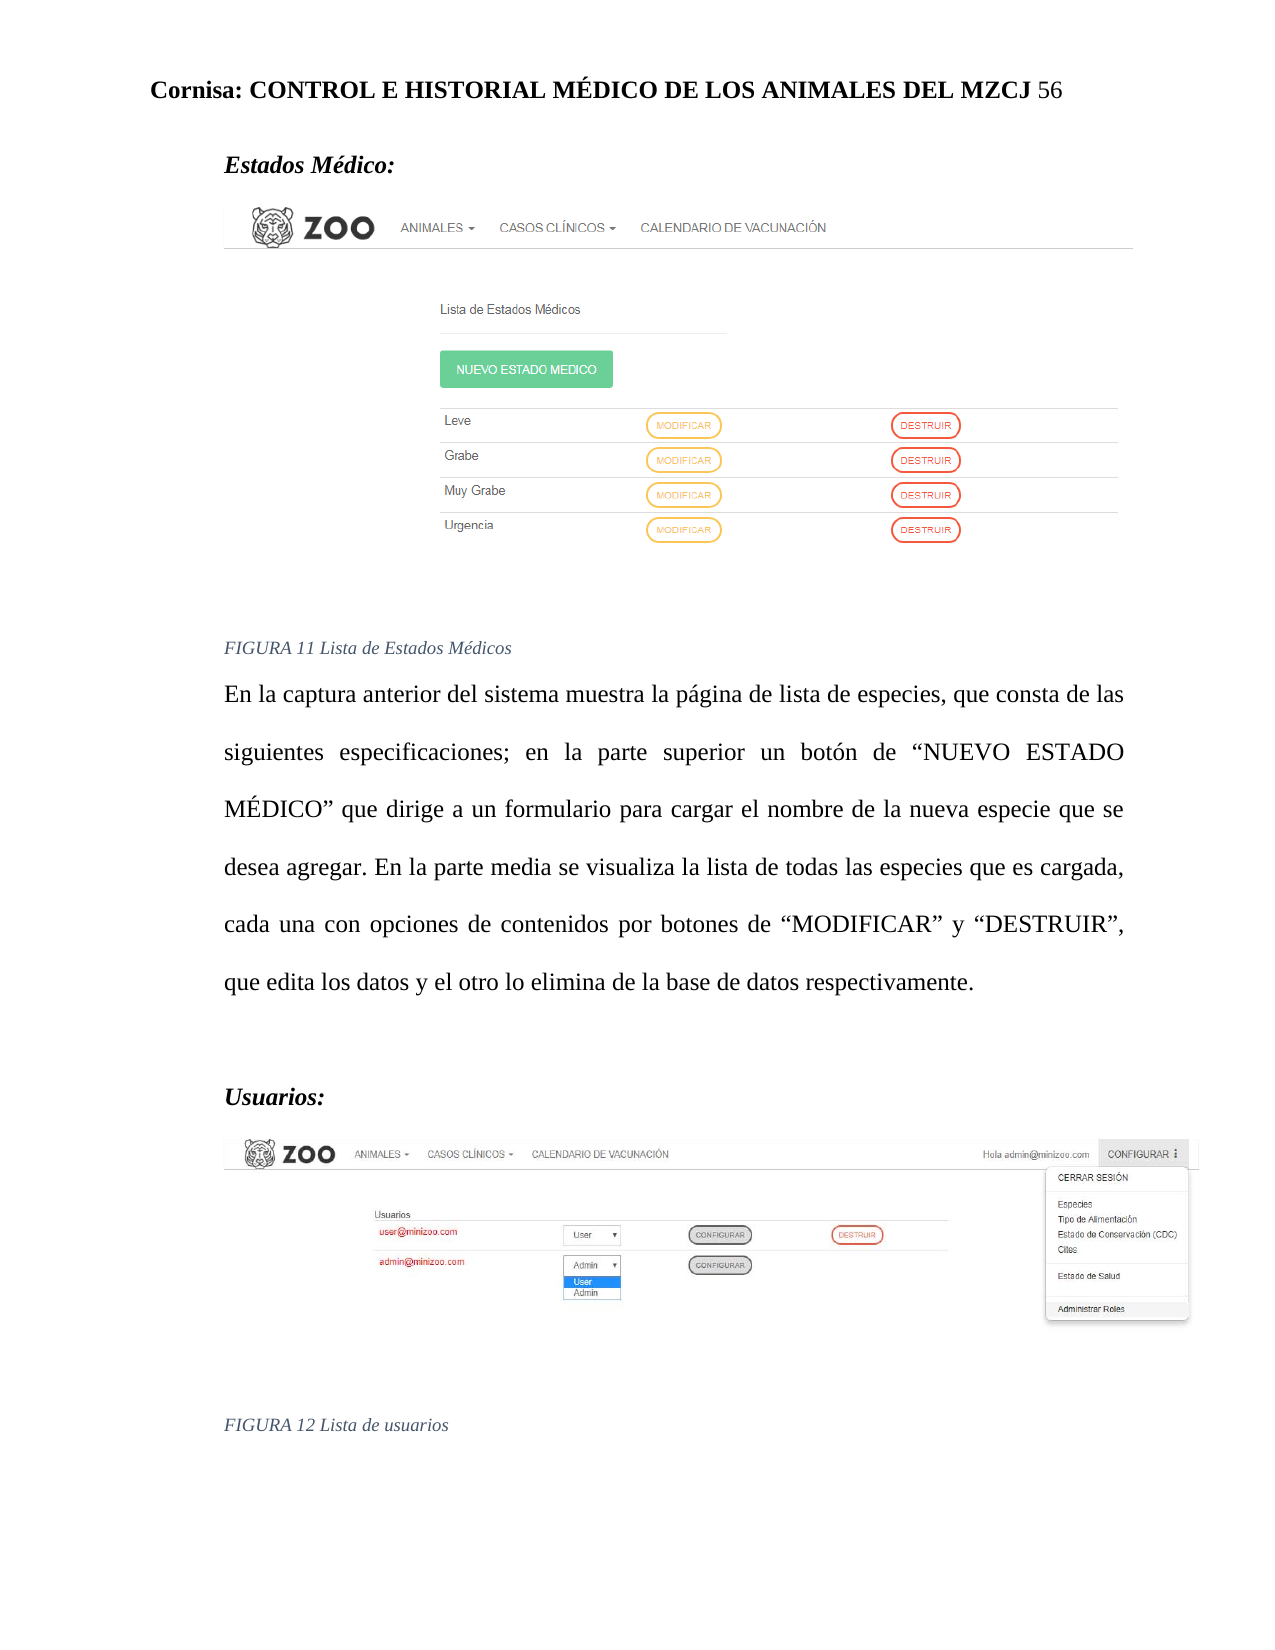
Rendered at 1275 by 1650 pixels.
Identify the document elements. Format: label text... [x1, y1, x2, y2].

subtitle Estados Médico: [150, 150, 1125, 179]
picture [223, 207, 1133, 608]
picture [223, 1139, 1199, 1386]
text En la captura anterior del sistema muestra la página de lista de especies, que consta de las siguientes especificaciones; en la parte superior un botón de “NUEVO ESTADO MÉDICO” que dirige a un formulario para cargar el nombre de la nueva especie que se desea agregar. En la parte media se visualiza la lista de todas las especies que es cargada, cada una con opciones de contenidos por botones de “MODIFICAR” y “DESTRUIR”, que edita los datos y el otro lo elimina de la base de datos respectivamente. [224, 679, 1125, 995]
subtitle Usuarios: [150, 1082, 1125, 1110]
